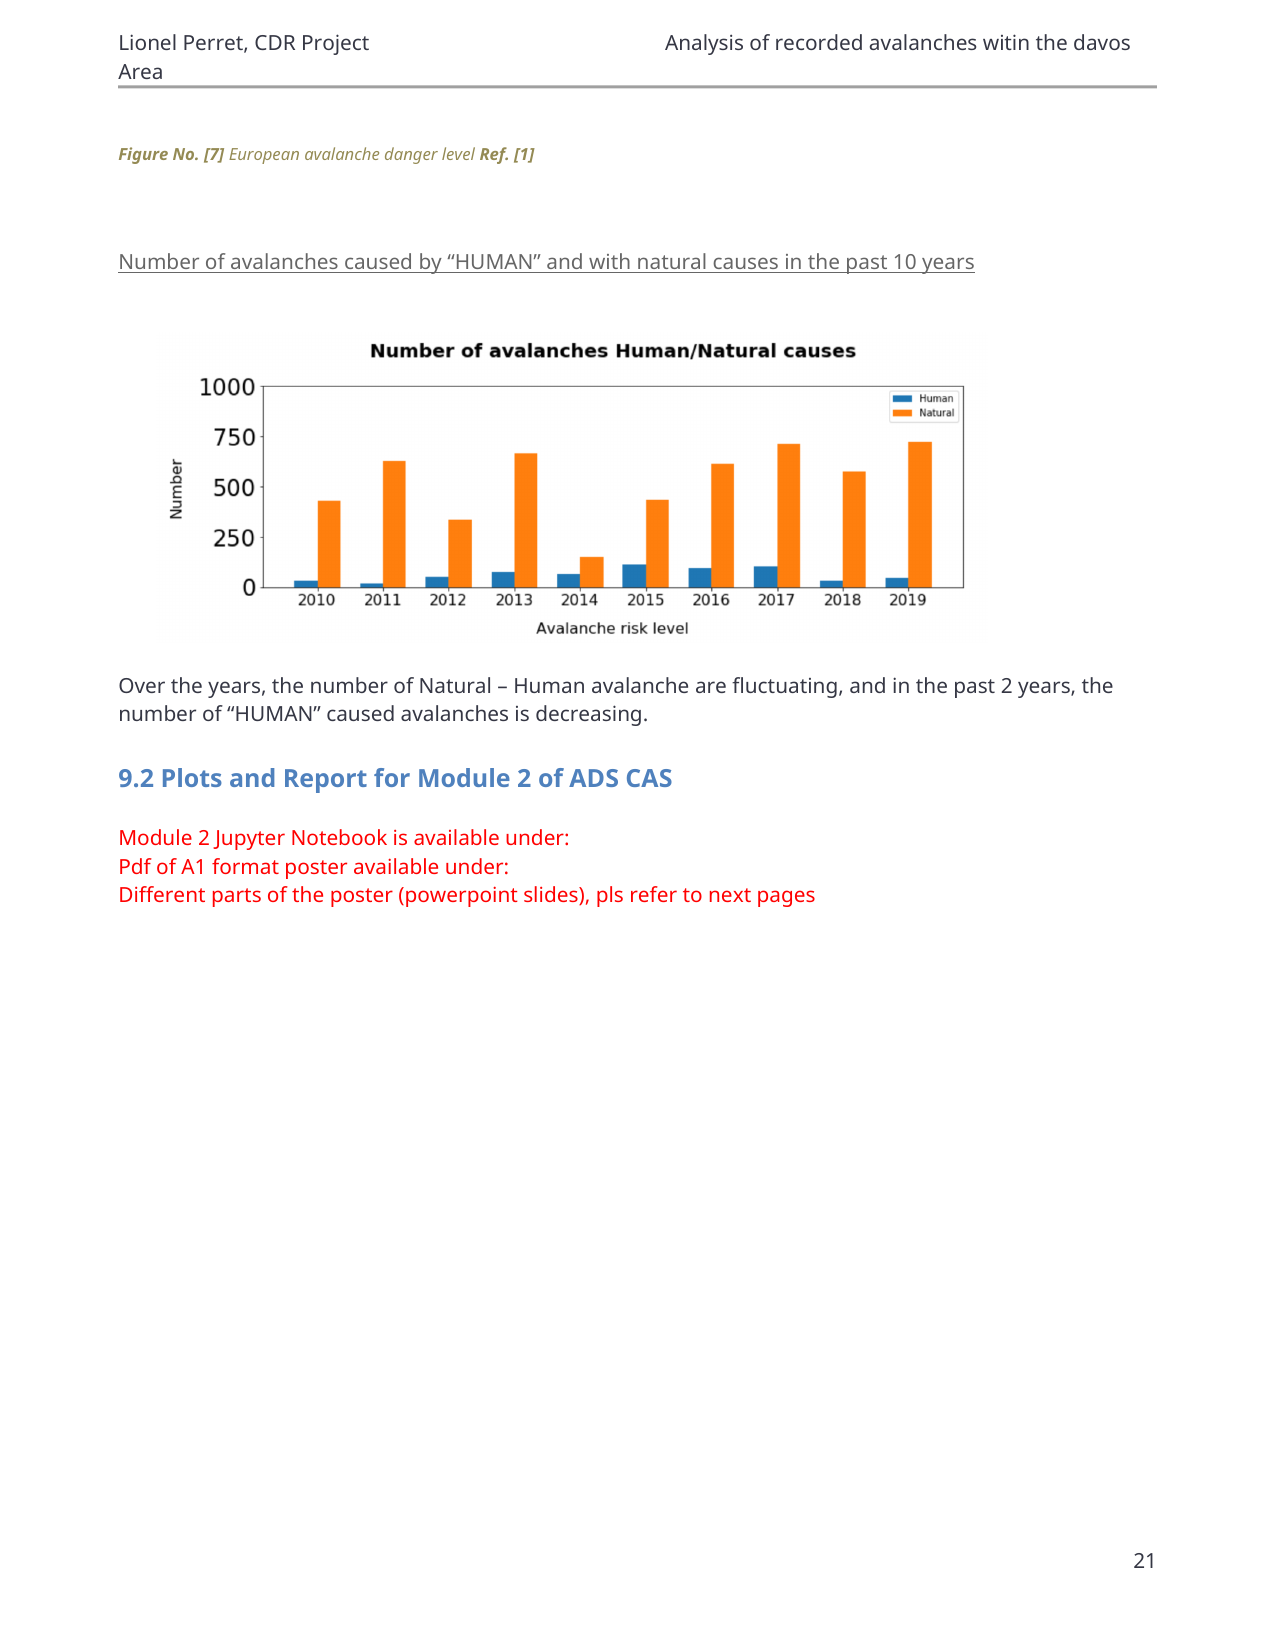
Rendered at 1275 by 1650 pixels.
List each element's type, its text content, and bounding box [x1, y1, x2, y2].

picture [156, 332, 988, 643]
text Different parts of the poster (powerpoint slides), pls refer to next pages [118, 880, 1157, 909]
text Over the years, the number of Natural – Human avalanche are fluctuating, and in the past 2 years, the number of “HUMAN” caused avalanches is decreasing. [118, 671, 1157, 728]
subtitle Number of avalanches caused by “HUMAN” and with natural causes in the past 10 years [118, 247, 1157, 276]
subtitle 9.2 Plots and Report for Module 2 of ADS CAS [118, 761, 1157, 795]
text Module 2 Jupyter Notebook is available under: [118, 823, 1157, 852]
text Pdf of A1 format poster available under: [118, 852, 1157, 880]
text Figure No. [7] European avalanche danger level Ref. [1] [118, 142, 1067, 165]
